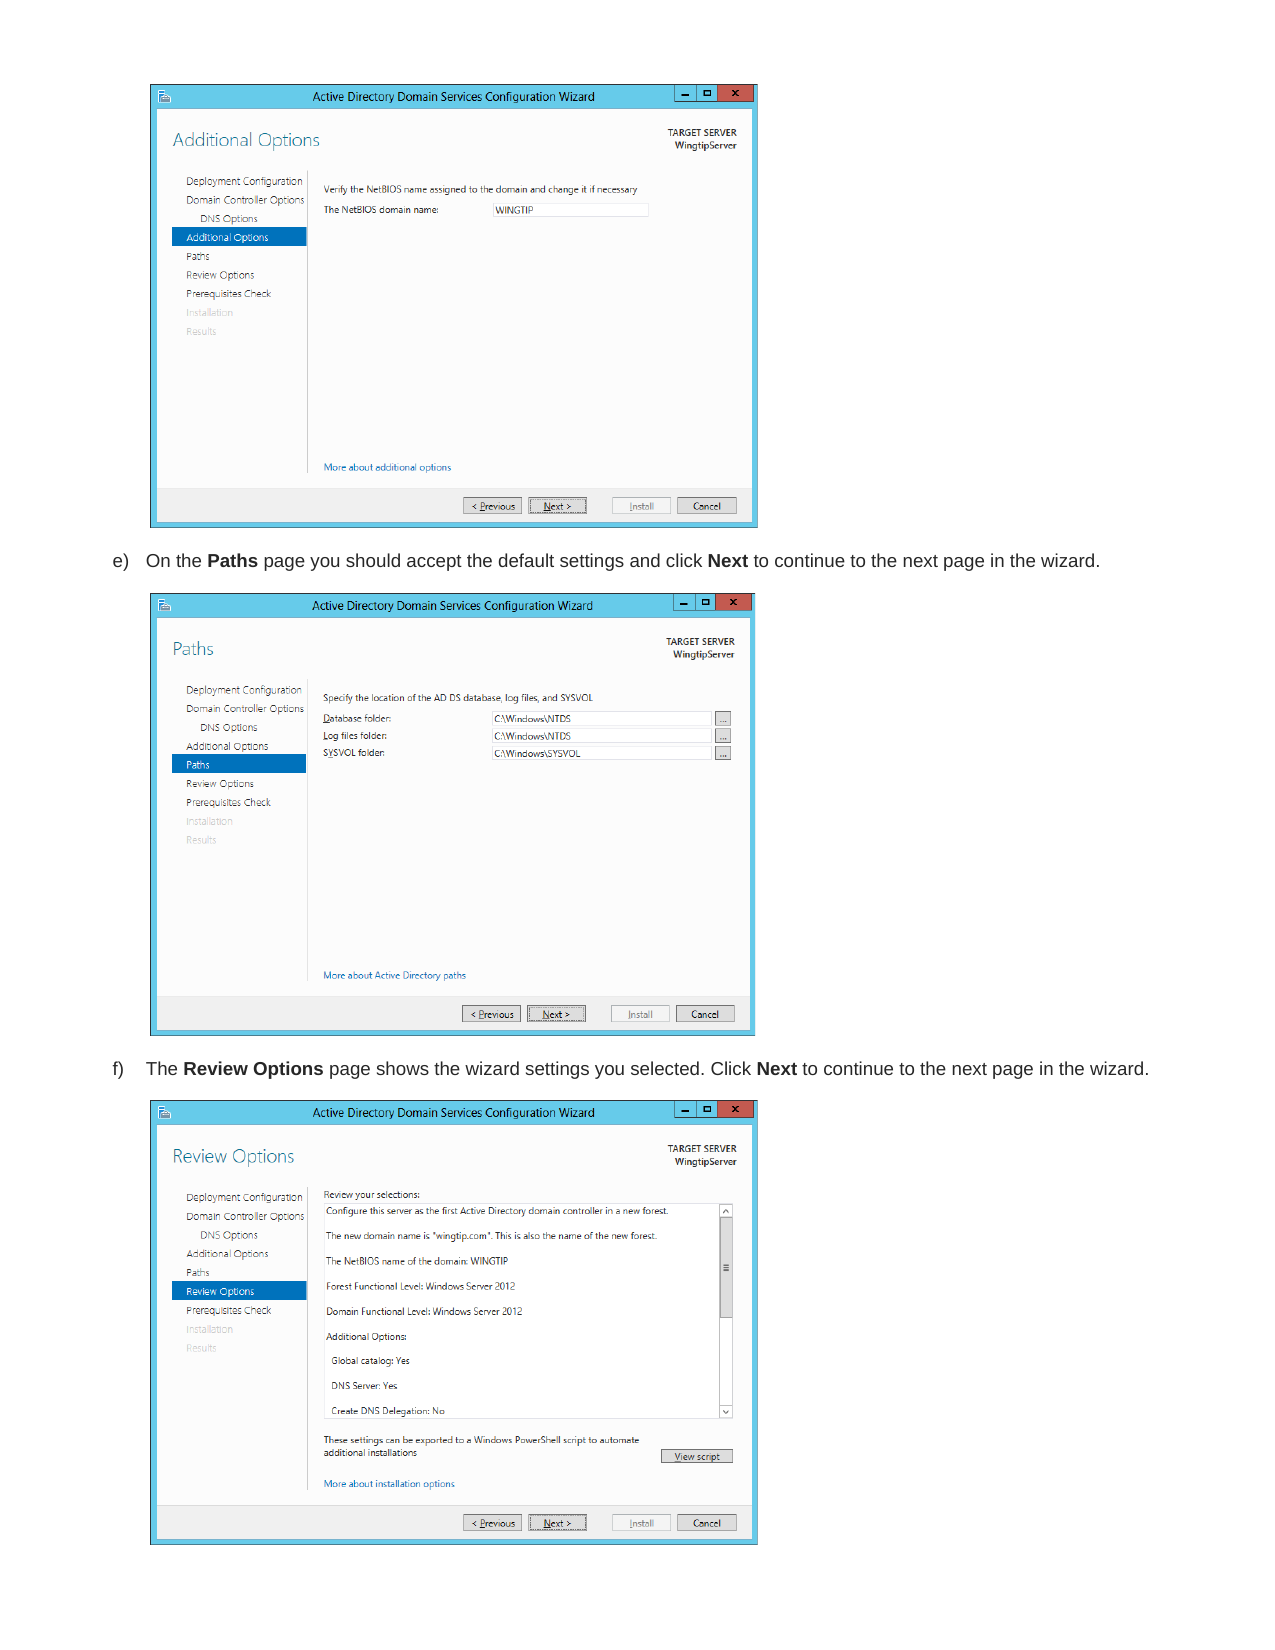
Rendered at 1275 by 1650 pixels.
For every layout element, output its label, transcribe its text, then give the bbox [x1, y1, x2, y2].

text On the Paths page you should accept the default settings and click Next to continue to the next page in the wizard. [112, 550, 1200, 571]
picture [150, 593, 755, 1036]
picture [150, 1100, 758, 1545]
text The Review Options page shows the wizard settings you selected. Click Next to continue to the next page in the wizard. [112, 1057, 1200, 1079]
picture [150, 84, 758, 528]
